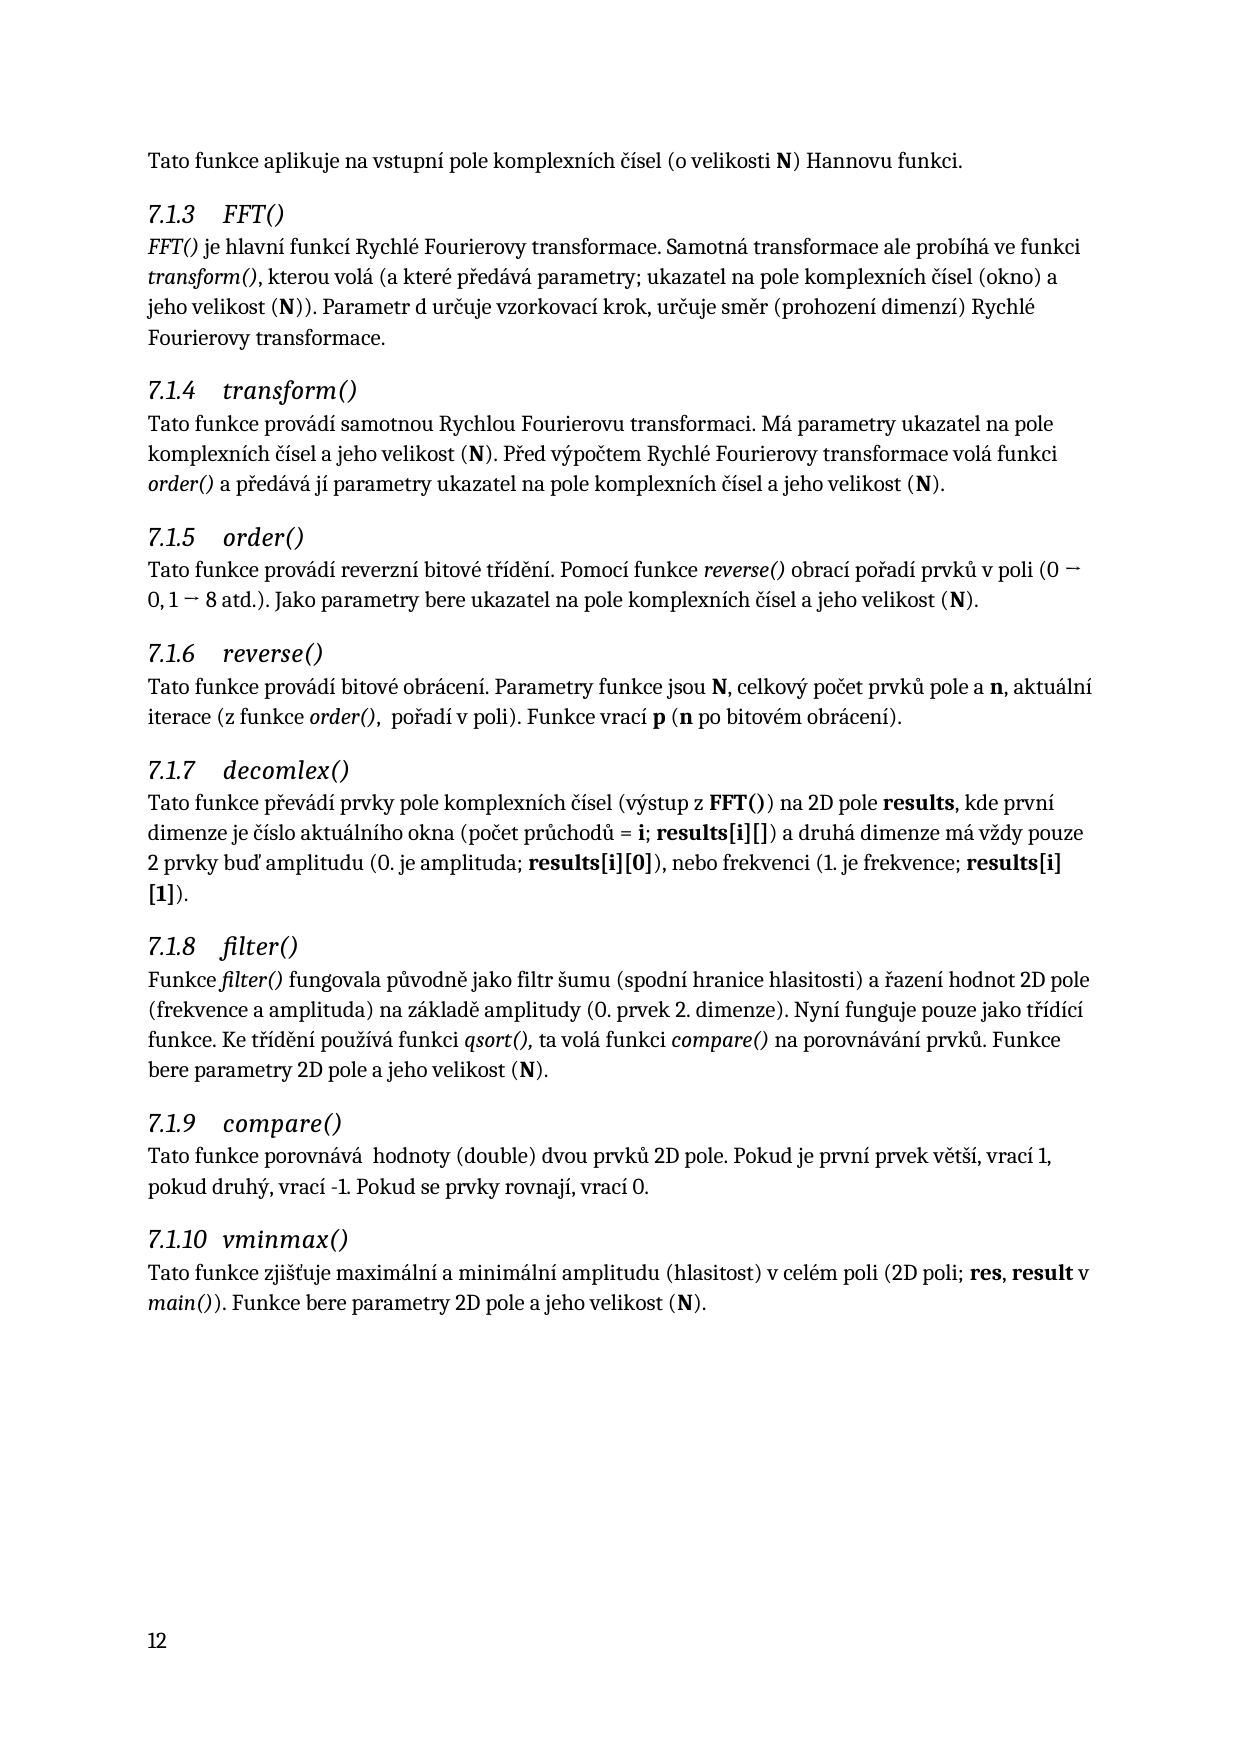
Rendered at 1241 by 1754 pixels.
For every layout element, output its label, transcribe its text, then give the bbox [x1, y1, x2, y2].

subtitle order() [148, 522, 1093, 553]
text Tato funkce provádí reverzní bitové třídění. Pomocí funkce reverse() obrací pořadí prvků v poli (0 → 0, 1 → 8 atd.). Jako parametry bere ukazatel na pole komplexních čísel a jeho velikost (N). [148, 557, 1093, 614]
subtitle FFT() [148, 199, 1093, 230]
subtitle transform() [148, 375, 1093, 407]
text Tato funkce převádí prvky pole komplexních čísel (výstup z FFT()) na 2D pole results, kde první dimenze je číslo aktuálního okna (počet průchodů = i; results[i][]) a druhá dimenze má vždy pouze 2 prvky buď amplitudu (0. je amplituda; results[i][0]), nebo frekvenci (1. je frekvence; results[i][1]). [148, 790, 1093, 907]
text FFT() je hlavní funkcí Rychlé Fourierovy transformace. Samotná transformace ale probíhá ve funkci transform(), kterou volá (a které předává parametry; ukazatel na pole komplexních čísel (okno) a jeho velikost (N)). Parametr d určuje vzorkovací krok, určuje směr (prohození dimenzí) Rychlé Fourierovy transformace. [148, 234, 1093, 351]
text Tato funkce provádí bitové obrácení. Parametry funkce jsou N, celkový počet prvků pole a n, aktuální iterace (z funkce order(), pořadí v poli). Funkce vrací p (n po bitovém obrácení). [148, 673, 1093, 730]
subtitle vminmax() [148, 1224, 1093, 1256]
subtitle compare() [148, 1108, 1093, 1139]
text Tato funkce aplikuje na vstupní pole komplexních čísel (o velikosti N) Hannovu funkci. [148, 148, 1093, 174]
subtitle filter() [148, 931, 1093, 963]
text Tato funkce provádí samotnou Rychlou Fourierovu transformaci. Má parametry ukazatel na pole komplexních čísel a jeho velikost (N). Před výpočtem Rychlé Fourierovy transformace volá funkci order() a předává jí parametry ukazatel na pole komplexních čísel a jeho velikost (N). [148, 411, 1093, 497]
text Funkce filter() fungovala původně jako filtr šumu (spodní hranice hlasitosti) a řazení hodnot 2D pole (frekvence a amplituda) na základě amplitudy (0. prvek 2. dimenze). Nyní funguje pouze jako třídící funkce. Ke třídění používá funkci qsort(), ta volá funkci compare() na porovnávání prvků. Funkce bere parametry 2D pole a jeho velikost (N). [148, 967, 1093, 1083]
text Tato funkce zjišťuje maximální a minimální amplitudu (hlasitost) v celém poli (2D poli; res, result v main()). Funkce bere parametry 2D pole a jeho velikost (N). [148, 1260, 1093, 1316]
text Tato funkce porovnává hodnoty (double) dvou prvků 2D pole. Pokud je první prvek větší, vrací 1, pokud druhý, vrací -1. Pokud se prvky rovnají, vrací 0. [148, 1143, 1093, 1200]
subtitle reverse() [148, 638, 1093, 669]
subtitle decomlex() [148, 755, 1093, 786]
